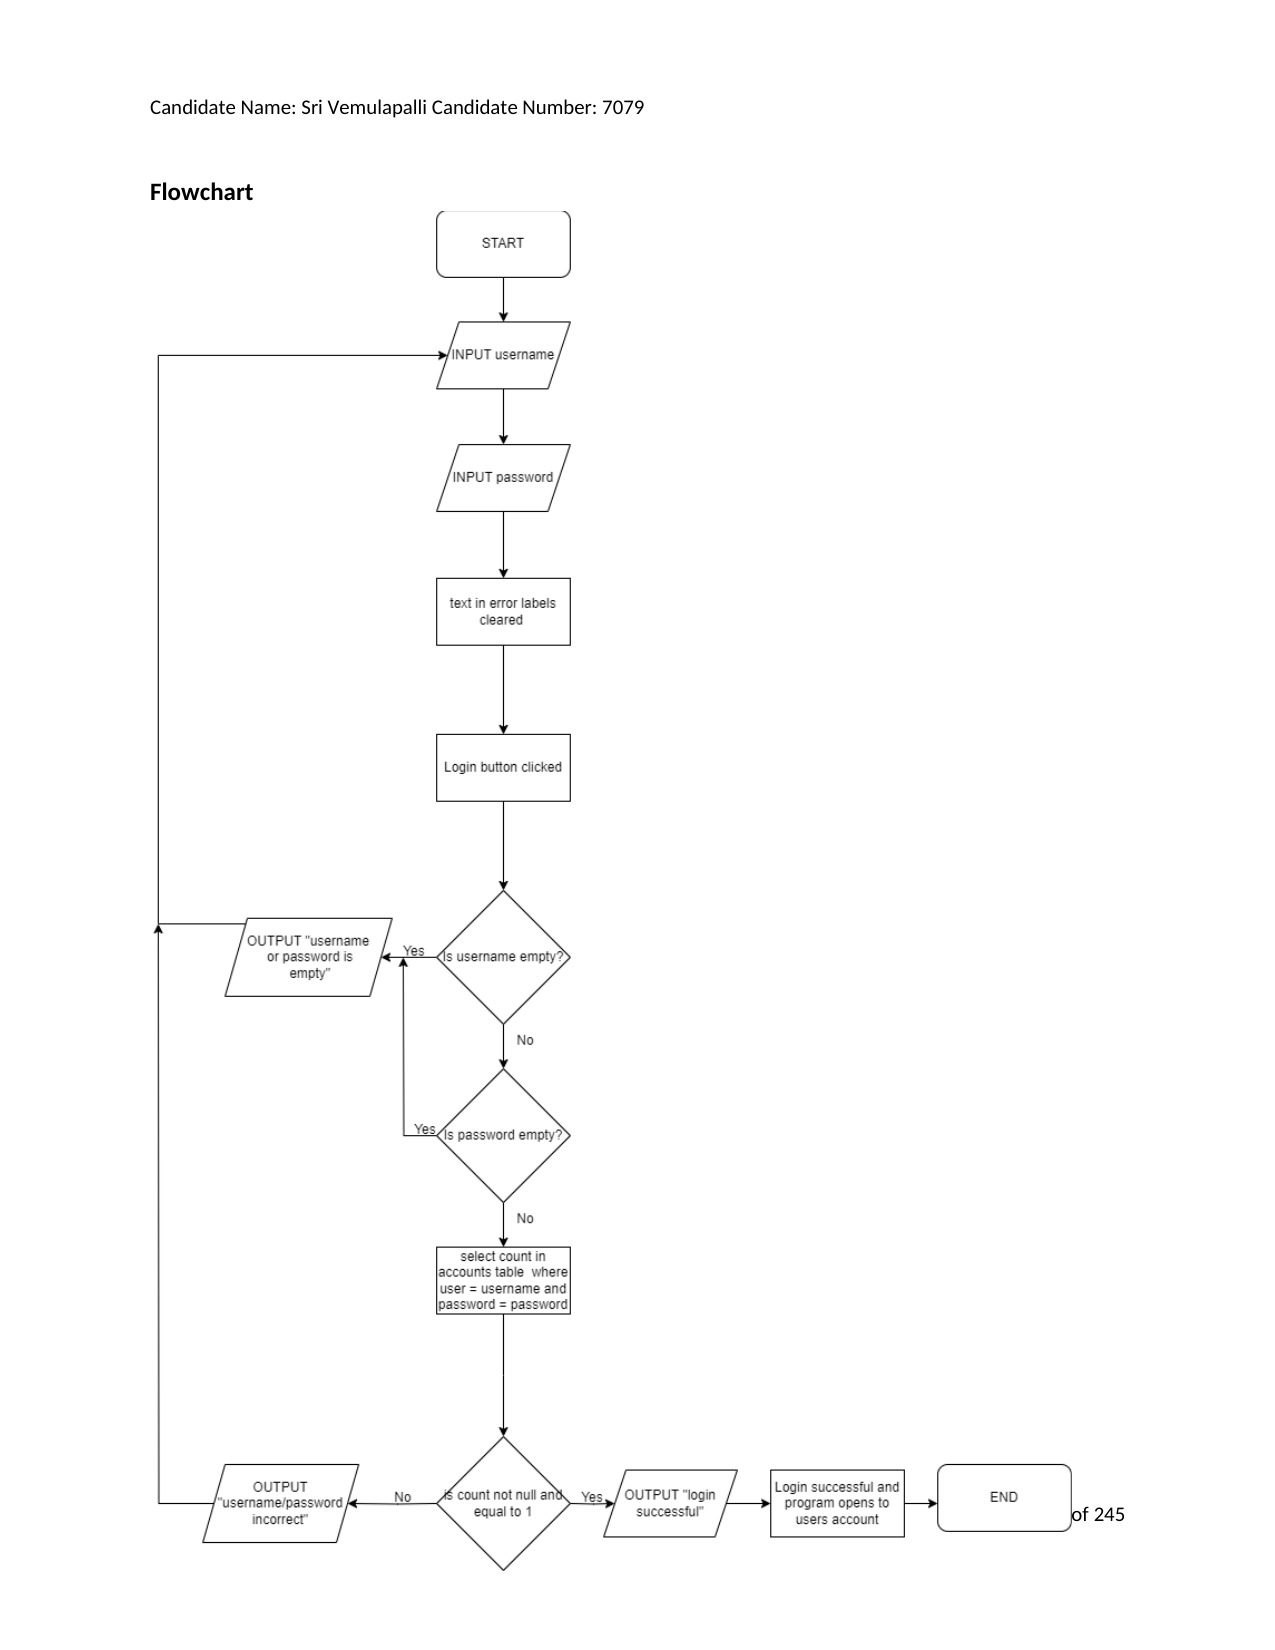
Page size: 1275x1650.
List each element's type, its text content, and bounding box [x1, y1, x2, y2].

text Flowchart [150, 176, 1125, 206]
picture [150, 211, 1072, 1571]
